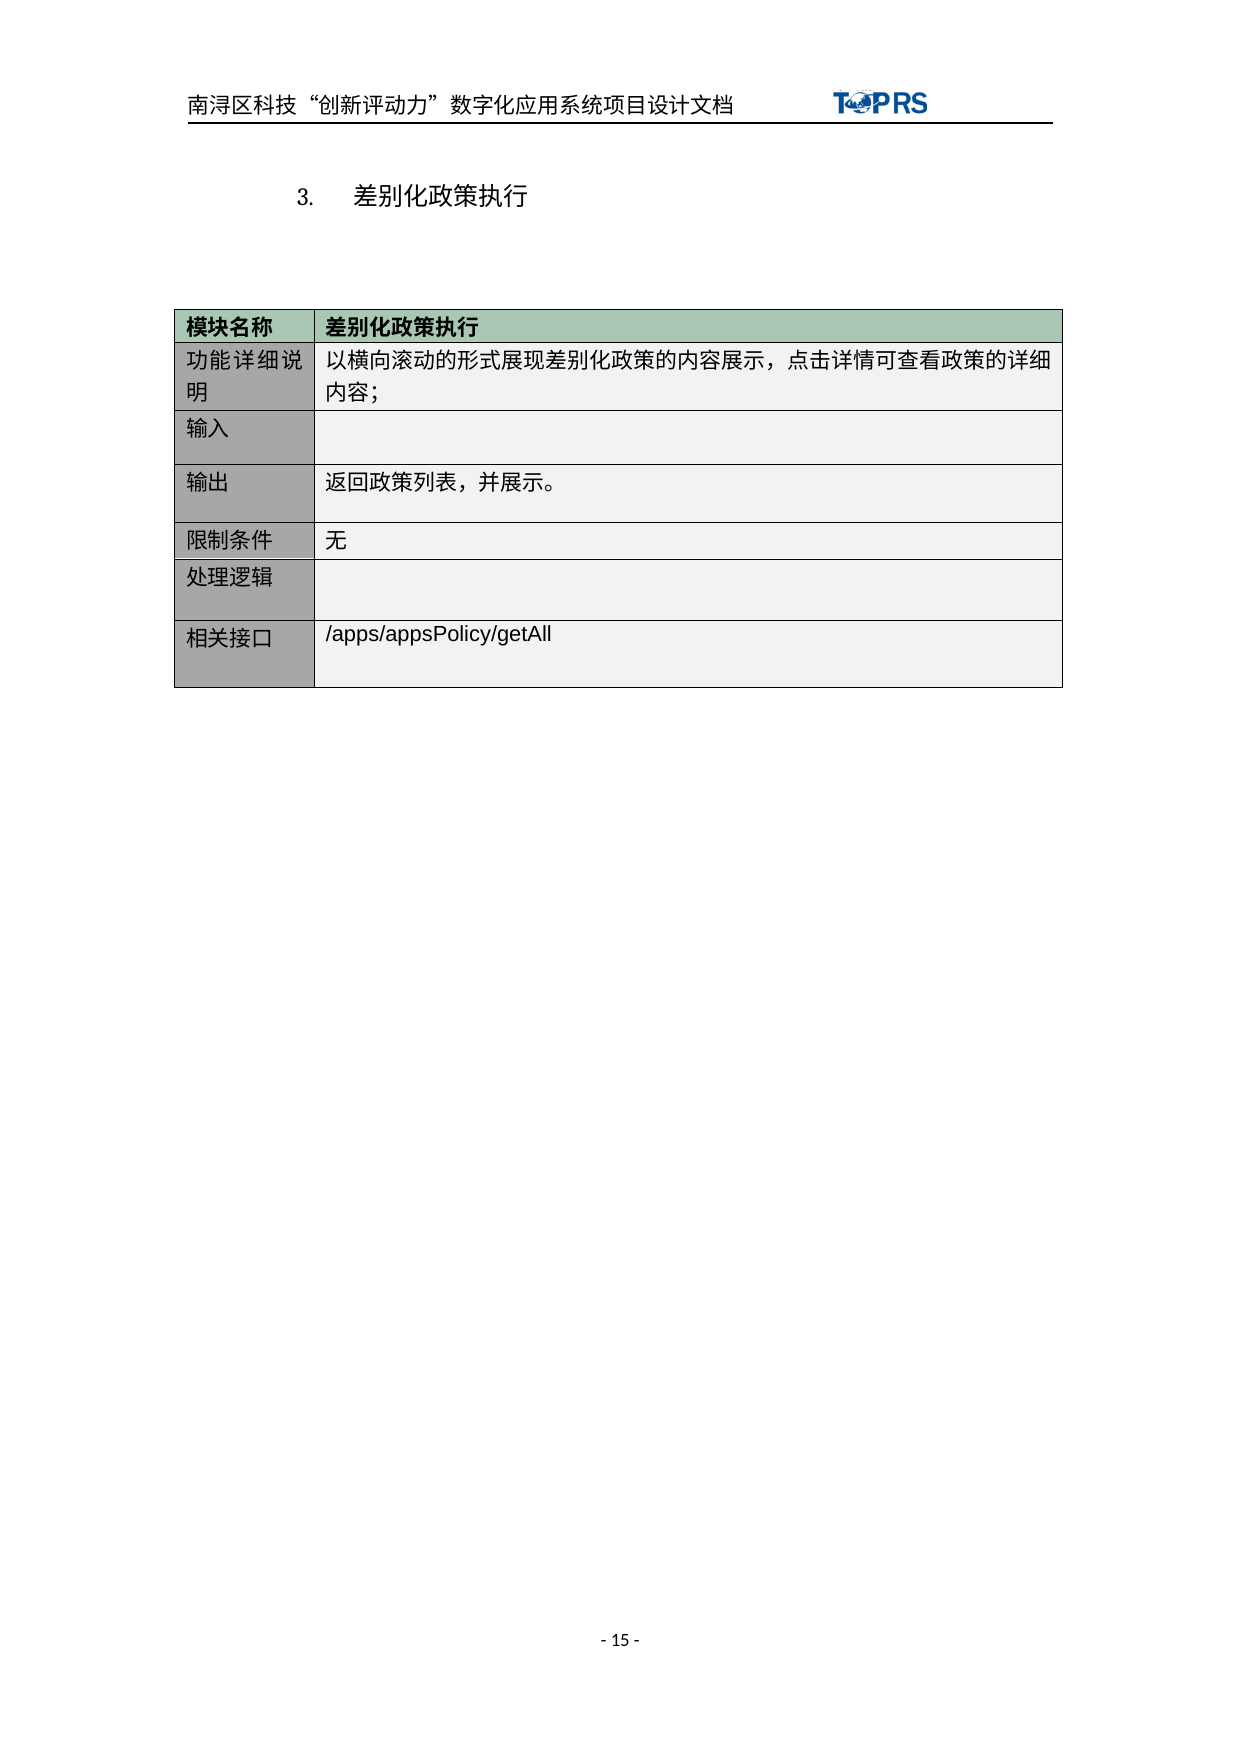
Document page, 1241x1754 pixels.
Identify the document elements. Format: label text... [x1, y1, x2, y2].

table_cell 以横向滚动的形式展现差别化政策的内容展示，点击详情可查看政策的详细内容； [315, 343, 1062, 410]
table_cell [315, 411, 1062, 464]
table_cell 相关接口 [175, 621, 314, 687]
picture [832, 90, 928, 114]
table_cell 输入 [175, 411, 314, 464]
table_cell [315, 560, 1062, 620]
table_cell 限制条件 [175, 523, 314, 558]
table_cell 输出 [175, 465, 314, 522]
table_header 模块名称 [175, 310, 314, 342]
table_cell 返回政策列表，并展示。 [315, 465, 1062, 522]
table_cell /apps/appsPolicy/getAll [315, 621, 1062, 687]
table_cell 功能详细说明 [175, 343, 314, 410]
table_cell 处理逻辑 [175, 560, 314, 620]
table_cell 无 [315, 523, 1062, 558]
subtitle 差别化政策执行 [297, 162, 1053, 227]
table_header 差别化政策执行 [315, 310, 1062, 342]
